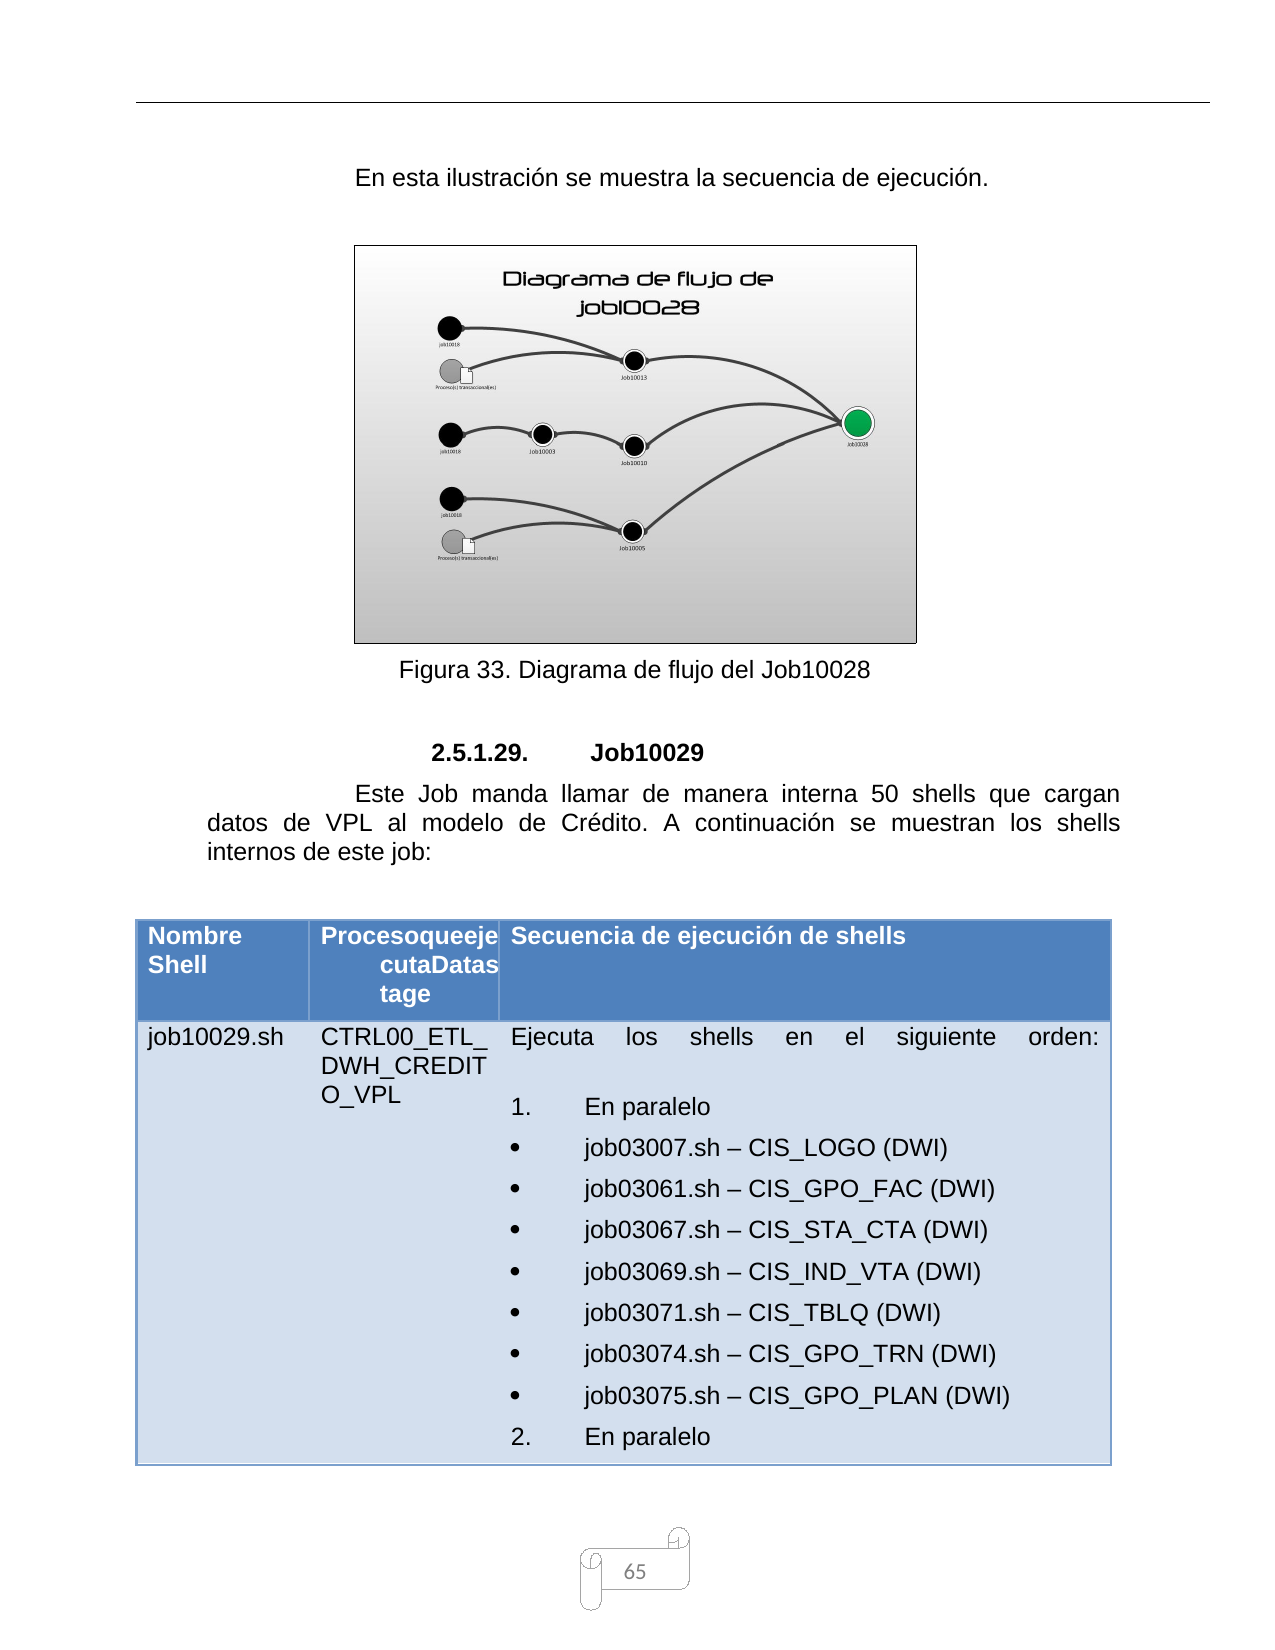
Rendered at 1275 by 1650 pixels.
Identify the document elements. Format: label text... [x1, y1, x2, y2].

table_cell job10029.sh [138, 1022, 309, 1463]
table_header Secuencia de ejecución de shells [500, 921, 1110, 1020]
text En esta ilustración se muestra la secuencia de ejecución. [207, 162, 1122, 191]
table_header Nombre Shell [138, 921, 308, 1020]
table_cell CTRL00_ETL_DWH_CREDITO_VPL [309, 1022, 499, 1463]
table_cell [499, 1022, 1110, 1463]
table_header ProcesoqueejecutaDatastage [310, 921, 498, 1020]
text Este Job manda llamar de manera interna 50 shells que cargan datos de VPL al modelo de Crédito. A continuación se muestran los shells internos de este job: [207, 779, 1122, 866]
picture [355, 246, 916, 643]
text Figura 33. Diagrama de flujo del Job10028 [148, 656, 1122, 684]
subtitle Job10029 [283, 738, 1122, 767]
